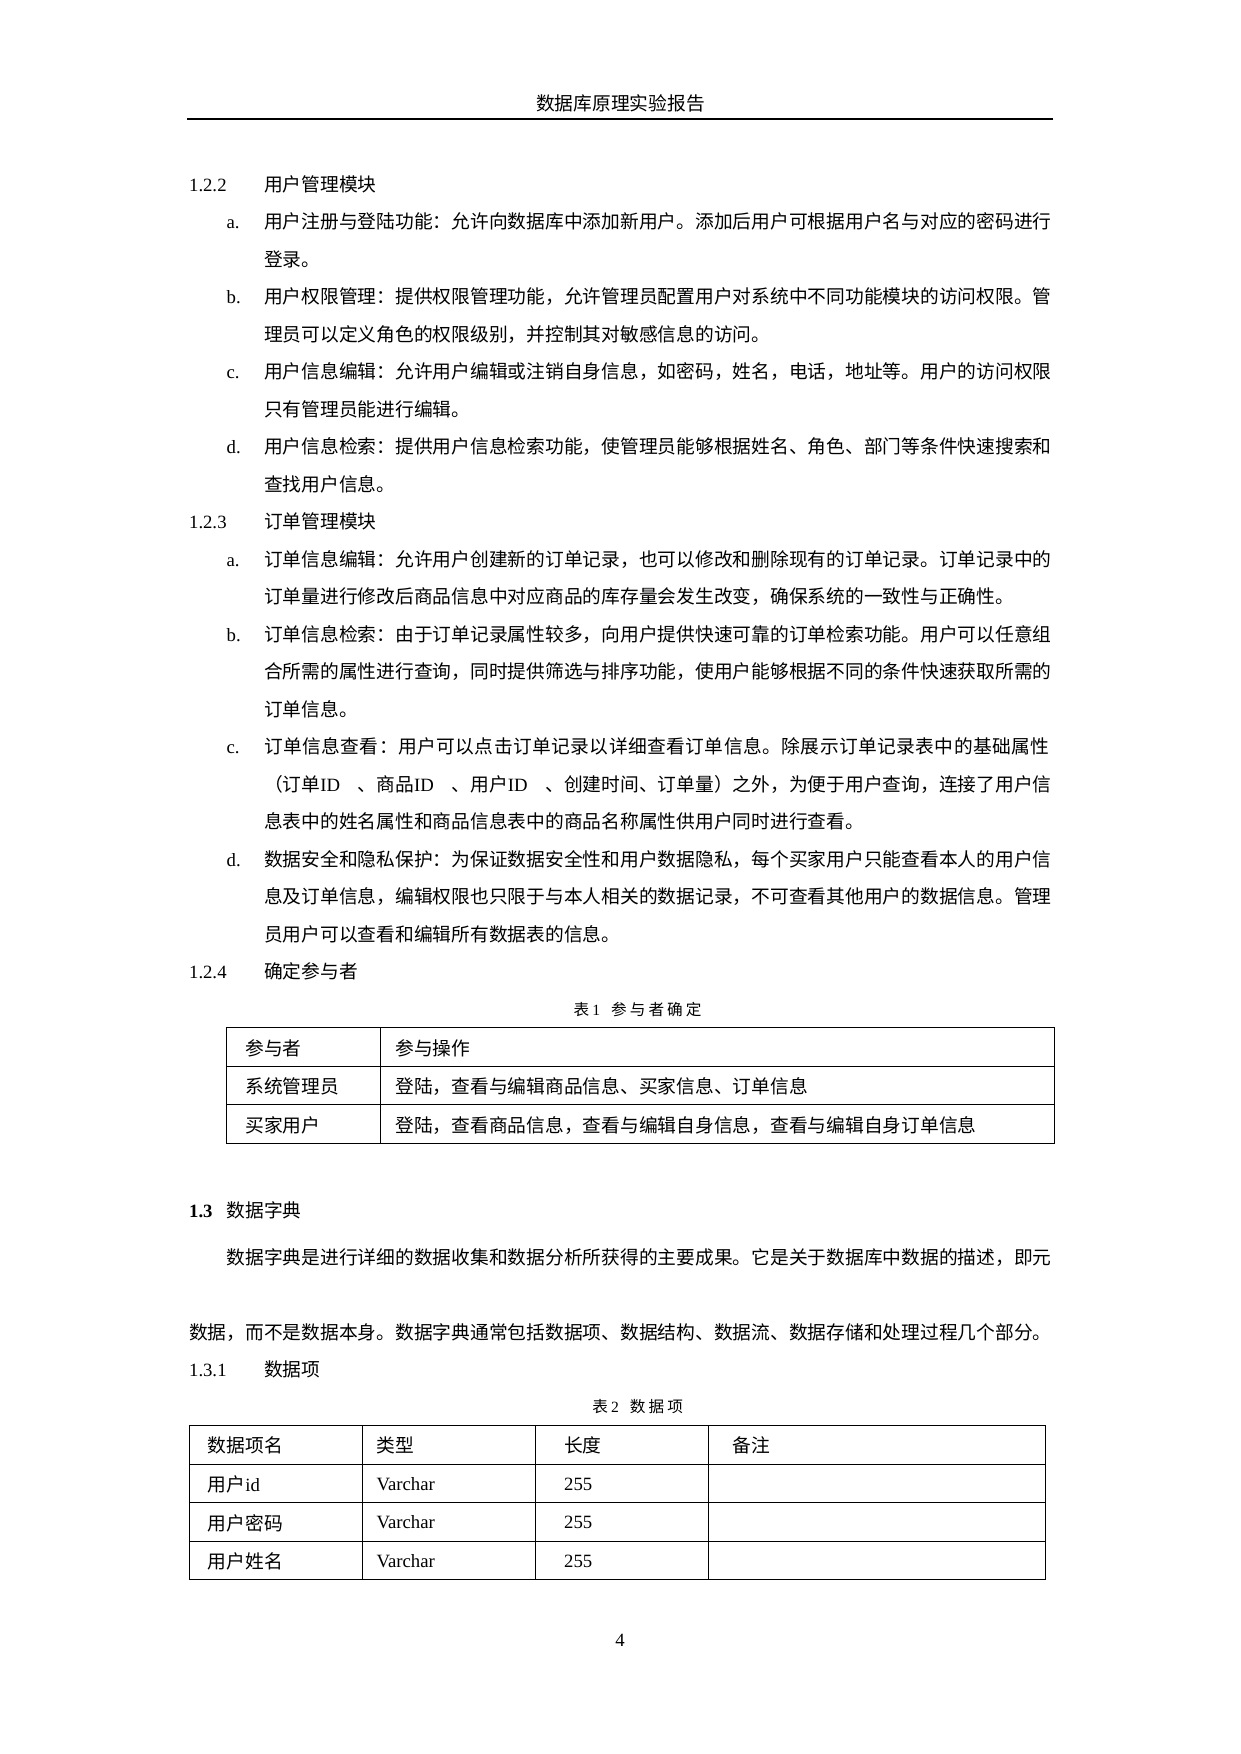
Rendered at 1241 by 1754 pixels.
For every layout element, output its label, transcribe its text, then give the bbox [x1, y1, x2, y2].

text 数据字典是进行详细的数据收集和数据分析所获得的主要成果。它是关于数据库中数据的描述，即元 [189, 1237, 1051, 1312]
list 用户注册与登陆功能：允许向数据库中添加新用户。添加后用户可根据用户名与对应的密码进行登录。 [226, 202, 1051, 277]
table_cell 用户密码 [190, 1503, 362, 1541]
table_header 参与者 [227, 1028, 380, 1066]
table_cell [709, 1542, 1045, 1579]
table_cell 登陆，查看商品信息，查看与编辑自身信息，查看与编辑自身订单信息 [381, 1105, 1054, 1143]
subtitle 确定参与者 [189, 952, 1051, 989]
text 数据，而不是数据本身。数据字典通常包括数据项、数据结构、数据流、数据存储和处理过程几个部分。 [189, 1312, 1051, 1350]
subtitle 用户管理模块 [189, 164, 1051, 202]
subtitle 数据字典 [189, 1191, 1051, 1228]
table_header 类型 [363, 1426, 535, 1463]
table_cell [709, 1503, 1045, 1541]
table_cell 255 [536, 1503, 708, 1541]
list 订单信息编辑：允许用户创建新的订单记录，也可以修改和删除现有的订单记录。订单记录中的订单量进行修改后商品信息中对应商品的库存量会发生改变，确保系统的一致性与正确性。 [226, 539, 1051, 614]
list 用户权限管理：提供权限管理功能，允许管理员配置用户对系统中不同功能模块的访问权限。管理员可以定义角色的权限级别，并控制其对敏感信息的访问。 [226, 277, 1051, 352]
text 表1 参与者确定 [189, 989, 1051, 1027]
list 用户信息检索：提供用户信息检索功能，使管理员能够根据姓名、角色、部门等条件快速搜索和查找用户信息。 [226, 427, 1051, 502]
subtitle 数据项 [189, 1350, 1051, 1387]
table_cell Varchar [363, 1503, 535, 1541]
table_cell 登陆，查看与编辑商品信息、买家信息、订单信息 [381, 1067, 1054, 1104]
table_cell 255 [536, 1542, 708, 1579]
table_cell [709, 1465, 1045, 1502]
list 用户信息编辑：允许用户编辑或注销自身信息，如密码，姓名，电话，地址等。用户的访问权限只有管理员能进行编辑。 [226, 352, 1051, 427]
text 表2 数据项 [189, 1387, 1051, 1425]
table_cell 用户id [190, 1465, 362, 1502]
list 数据安全和隐私保护：为保证数据安全性和用户数据隐私，每个买家用户只能查看本人的用户信息及订单信息，编辑权限也只限于与本人相关的数据记录，不可查看其他用户的数据信息。管理员用户可以查看和编辑所有数据表的信息。 [226, 839, 1051, 952]
table_cell Varchar [363, 1542, 535, 1579]
list 订单信息检索：由于订单记录属性较多，向用户提供快速可靠的订单检索功能。用户可以任意组合所需的属性进行查询，同时提供筛选与排序功能，使用户能够根据不同的条件快速获取所需的订单信息。 [226, 614, 1051, 727]
subtitle 订单管理模块 [189, 502, 1051, 539]
table_cell 用户姓名 [190, 1542, 362, 1579]
table_header 数据项名 [190, 1426, 362, 1463]
table_header 长度 [536, 1426, 708, 1463]
table_cell 255 [536, 1465, 708, 1502]
table_cell Varchar [363, 1465, 535, 1502]
table_header 参与操作 [381, 1028, 1054, 1066]
table_cell 系统管理员 [227, 1067, 380, 1104]
table_header 备注 [709, 1426, 1045, 1463]
list 订单信息查看：用户可以点击订单记录以详细查看订单信息。除展示订单记录表中的基础属性（订单ID、商品ID、用户ID、创建时间、订单量）之外，为便于用户查询，连接了用户信息表中的姓名属性和商品信息表中的商品名称属性供用户同时进行查看。 [226, 727, 1051, 839]
table_cell 买家用户 [227, 1105, 380, 1143]
